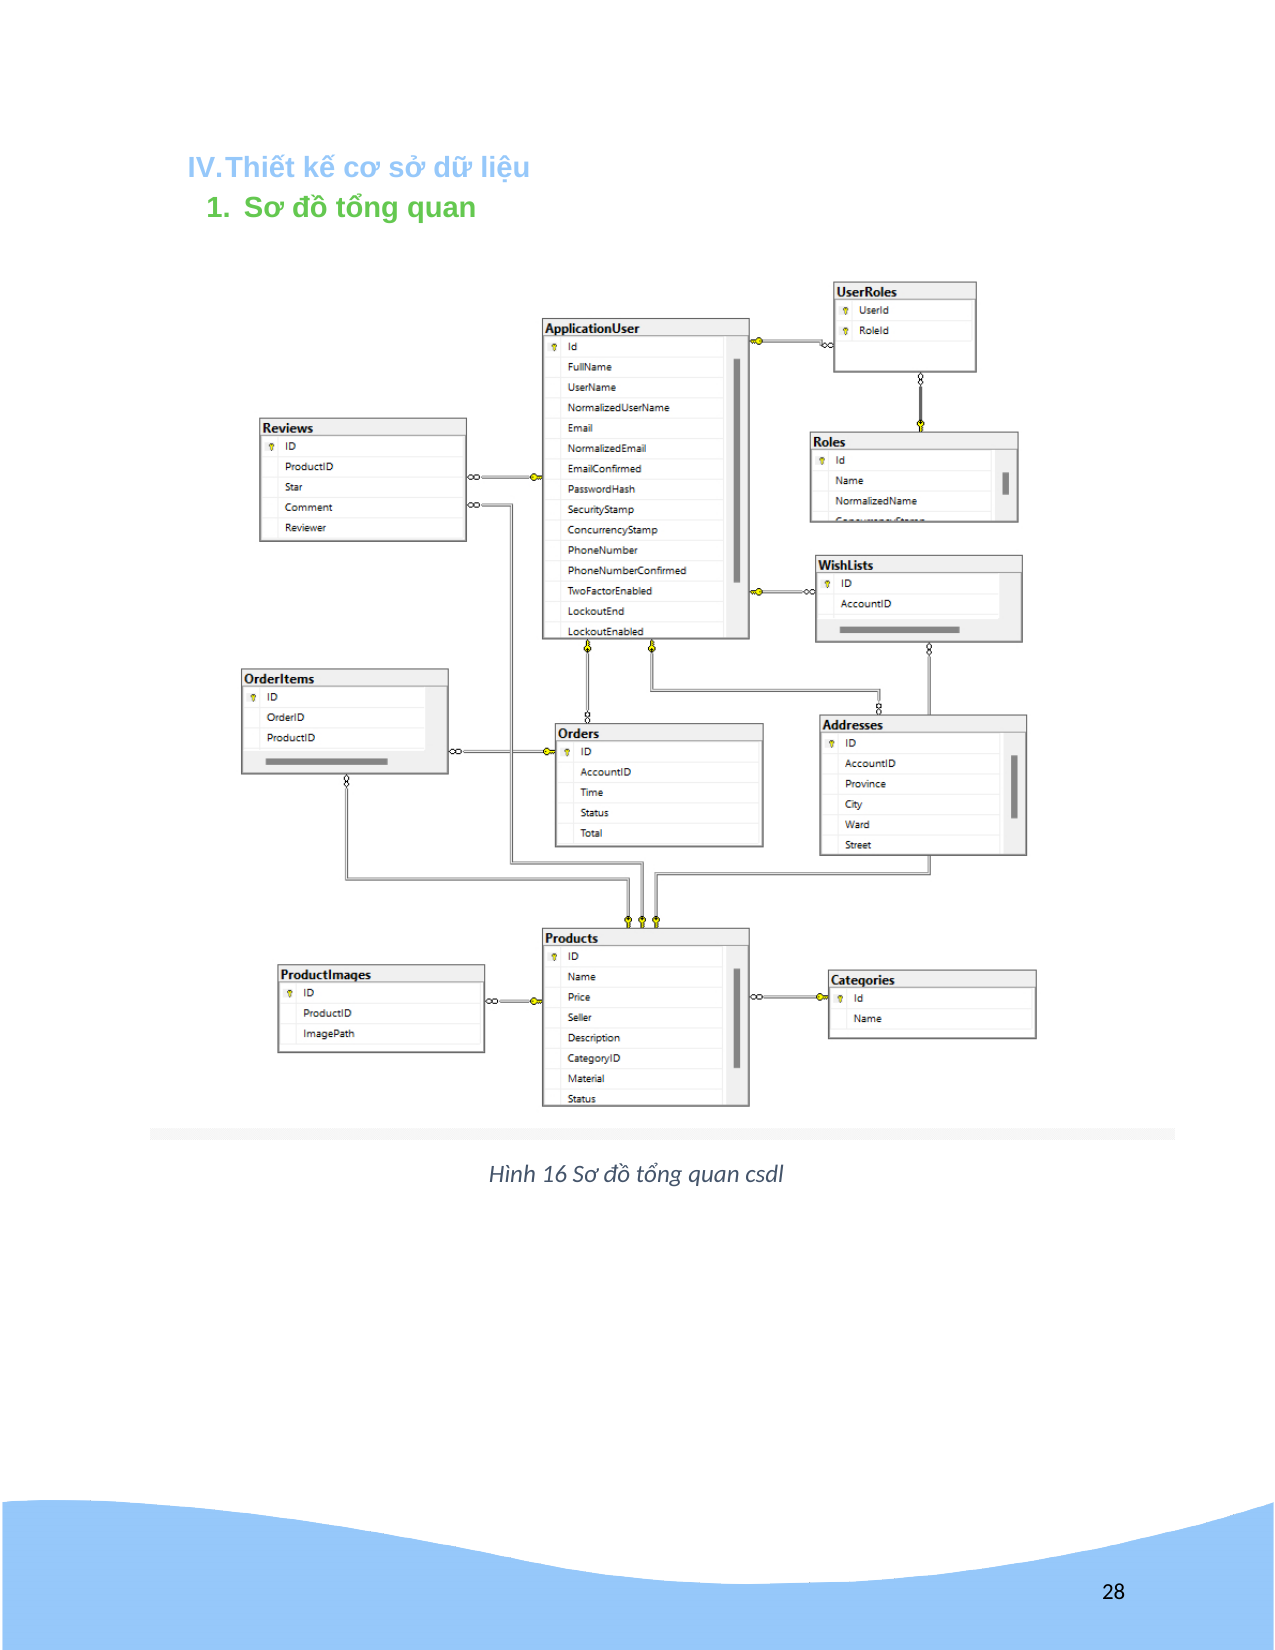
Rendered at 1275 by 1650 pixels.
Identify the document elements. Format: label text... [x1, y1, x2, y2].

picture [150, 273, 1175, 1140]
text Hình 16 Sơ đồ tổng quan csdl [150, 1158, 1125, 1189]
subtitle Sơ đồ tổng quan [206, 190, 1125, 224]
picture [2, 1500, 1274, 1650]
subtitle Thiết kế cơ sở dữ liệu [187, 150, 1125, 183]
